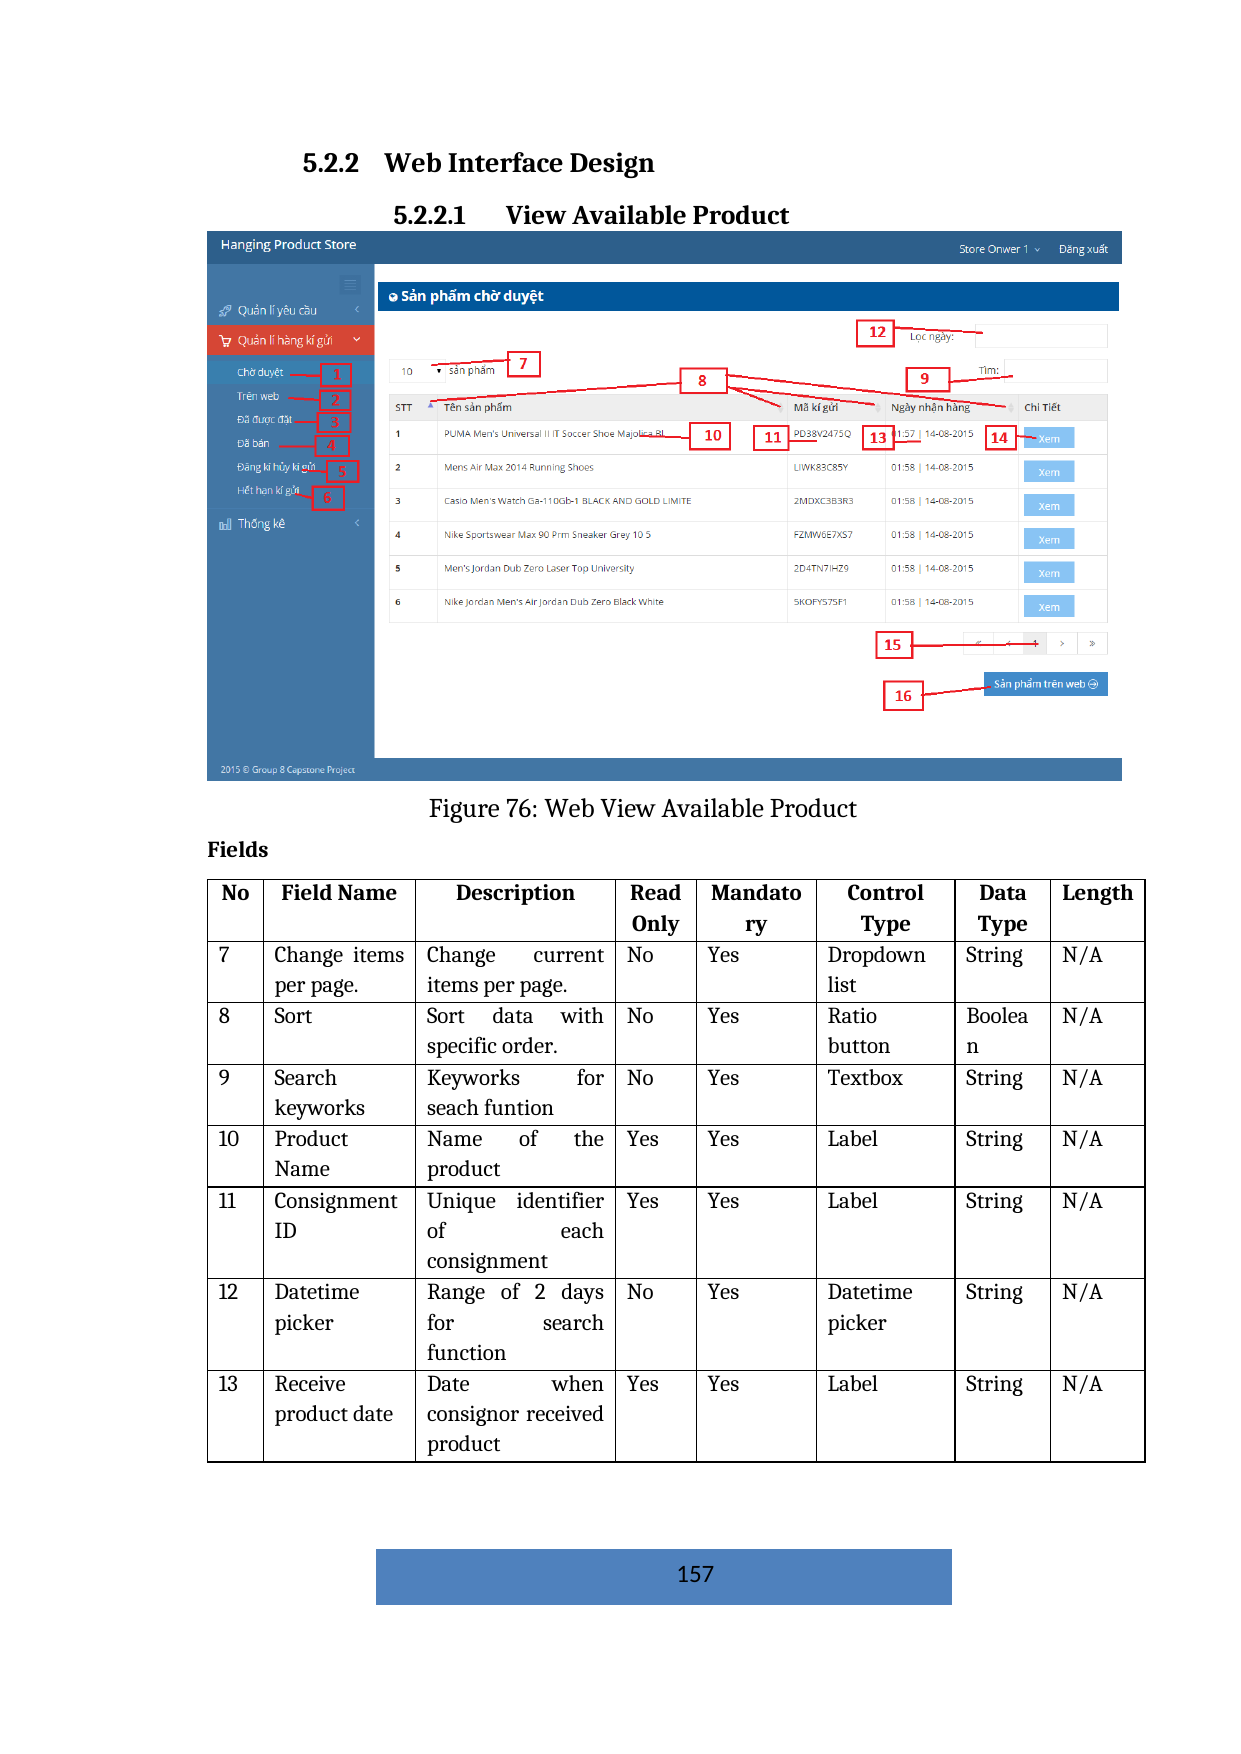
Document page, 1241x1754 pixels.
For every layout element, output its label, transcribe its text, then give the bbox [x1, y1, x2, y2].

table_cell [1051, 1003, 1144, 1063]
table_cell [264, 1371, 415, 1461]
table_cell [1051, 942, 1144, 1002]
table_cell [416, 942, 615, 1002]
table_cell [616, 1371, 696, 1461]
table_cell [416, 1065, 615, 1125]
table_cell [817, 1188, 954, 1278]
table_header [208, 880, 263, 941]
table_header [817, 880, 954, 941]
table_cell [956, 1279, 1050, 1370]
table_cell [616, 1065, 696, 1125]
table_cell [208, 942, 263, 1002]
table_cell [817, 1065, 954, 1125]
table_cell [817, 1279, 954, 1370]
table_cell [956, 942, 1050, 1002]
text Fields [207, 836, 1122, 863]
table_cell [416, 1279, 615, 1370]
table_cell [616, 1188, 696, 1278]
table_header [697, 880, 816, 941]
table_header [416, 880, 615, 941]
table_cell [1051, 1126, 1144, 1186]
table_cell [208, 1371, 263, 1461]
subtitle View Available Product [393, 200, 1122, 231]
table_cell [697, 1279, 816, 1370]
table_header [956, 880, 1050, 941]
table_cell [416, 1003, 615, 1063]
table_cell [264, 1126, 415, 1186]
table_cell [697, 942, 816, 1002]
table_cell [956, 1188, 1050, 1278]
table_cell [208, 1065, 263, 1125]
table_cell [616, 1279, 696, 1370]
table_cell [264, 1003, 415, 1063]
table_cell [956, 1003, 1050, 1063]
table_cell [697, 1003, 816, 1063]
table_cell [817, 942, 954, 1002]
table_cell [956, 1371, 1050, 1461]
subtitle Web Interface Design [303, 147, 1122, 179]
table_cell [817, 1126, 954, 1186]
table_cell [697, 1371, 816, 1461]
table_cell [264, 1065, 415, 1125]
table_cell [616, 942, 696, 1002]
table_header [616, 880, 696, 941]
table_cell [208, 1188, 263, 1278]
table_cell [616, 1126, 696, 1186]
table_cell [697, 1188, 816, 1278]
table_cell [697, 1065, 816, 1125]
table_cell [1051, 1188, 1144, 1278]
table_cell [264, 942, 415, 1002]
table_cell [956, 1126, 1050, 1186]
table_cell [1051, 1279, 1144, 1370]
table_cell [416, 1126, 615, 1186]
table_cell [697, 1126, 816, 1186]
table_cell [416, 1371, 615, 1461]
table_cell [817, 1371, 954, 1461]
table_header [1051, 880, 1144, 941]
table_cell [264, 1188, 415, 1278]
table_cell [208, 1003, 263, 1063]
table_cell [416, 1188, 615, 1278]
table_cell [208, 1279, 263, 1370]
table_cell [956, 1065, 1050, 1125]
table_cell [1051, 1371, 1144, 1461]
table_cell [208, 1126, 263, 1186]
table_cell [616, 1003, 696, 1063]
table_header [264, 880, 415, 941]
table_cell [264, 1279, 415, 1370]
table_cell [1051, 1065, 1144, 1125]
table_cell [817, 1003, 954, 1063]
picture [207, 231, 1122, 781]
